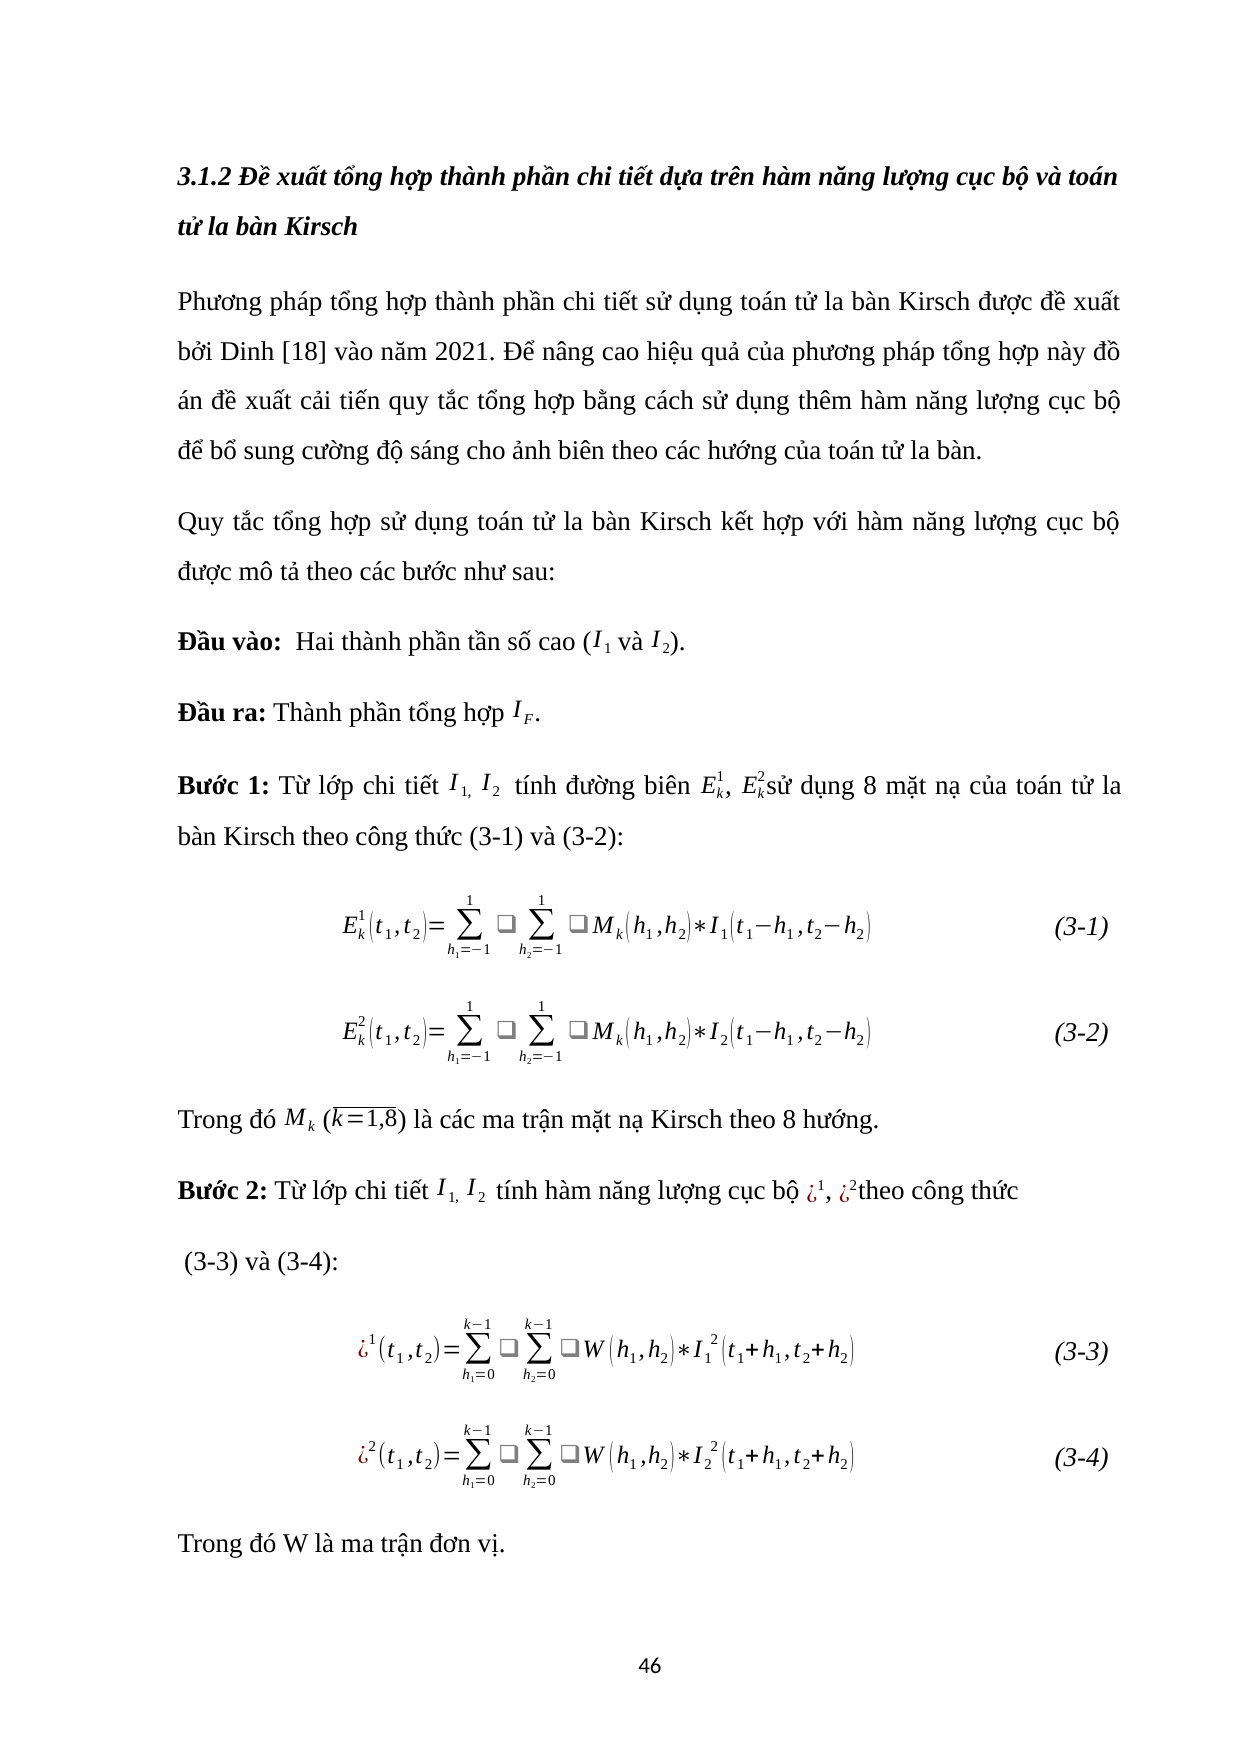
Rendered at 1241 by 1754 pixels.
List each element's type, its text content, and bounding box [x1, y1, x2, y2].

table_cell [177, 976, 1034, 1082]
table_header (3-1) [1035, 870, 1122, 976]
text Phương pháp tổng hợp thành phần chi tiết sử dụng toán tử la bàn Kirsch được đề xuất bởi Dinh vào năm 2021. Để nâng cao hiệu quả của phương pháp tổng hợp này đồ án đề xuất cải tiến quy tắc tổng hợp bằng cách sử dụng thêm hàm năng lượng cục bộ để bổ sung cường độ sáng cho ảnh biên theo các hướng của toán tử la bàn. [177, 285, 1122, 465]
text Đầu ra: Thành phần tổng hợp . [177, 696, 1122, 727]
text Đầu vào: Hai thành phần tần số cao ( và ). [177, 625, 1122, 657]
table_header [177, 1295, 1034, 1401]
table_header (3-3) [1034, 1295, 1122, 1401]
table_cell (3-4) [1034, 1401, 1122, 1507]
text (3-3) và (3-4): [177, 1245, 1122, 1276]
text Quy tắc tổng hợp sử dụng toán tử la bàn Kirsch kết hợp với hàm năng lượng cục bộ được mô tả theo các bước như sau: [177, 505, 1122, 586]
text Bước 1: Từ lớp chi tiết , tính đường biên , sử dụng 8 mặt nạ của toán tử la bàn Kirsch theo công thức (3-1) và (3-2): [177, 767, 1122, 852]
text Trong đó () là các ma trận mặt nạ Kirsch theo 8 hướng. [177, 1103, 1122, 1134]
text 3.1.2 Đề xuất tổng hợp thành phần chi tiết dựa trên hàm năng lượng cục bộ và toán tử la bàn Kirsch [177, 160, 1122, 241]
table_header [177, 870, 1034, 976]
text Bước 2: Từ lớp chi tiết , tính hàm năng lượng cục bộ , theo công thức [177, 1174, 1122, 1205]
text Trong đó W là ma trận đơn vị. [177, 1527, 1122, 1559]
table_cell [177, 1401, 1034, 1507]
table_cell (3-2) [1035, 976, 1122, 1082]
